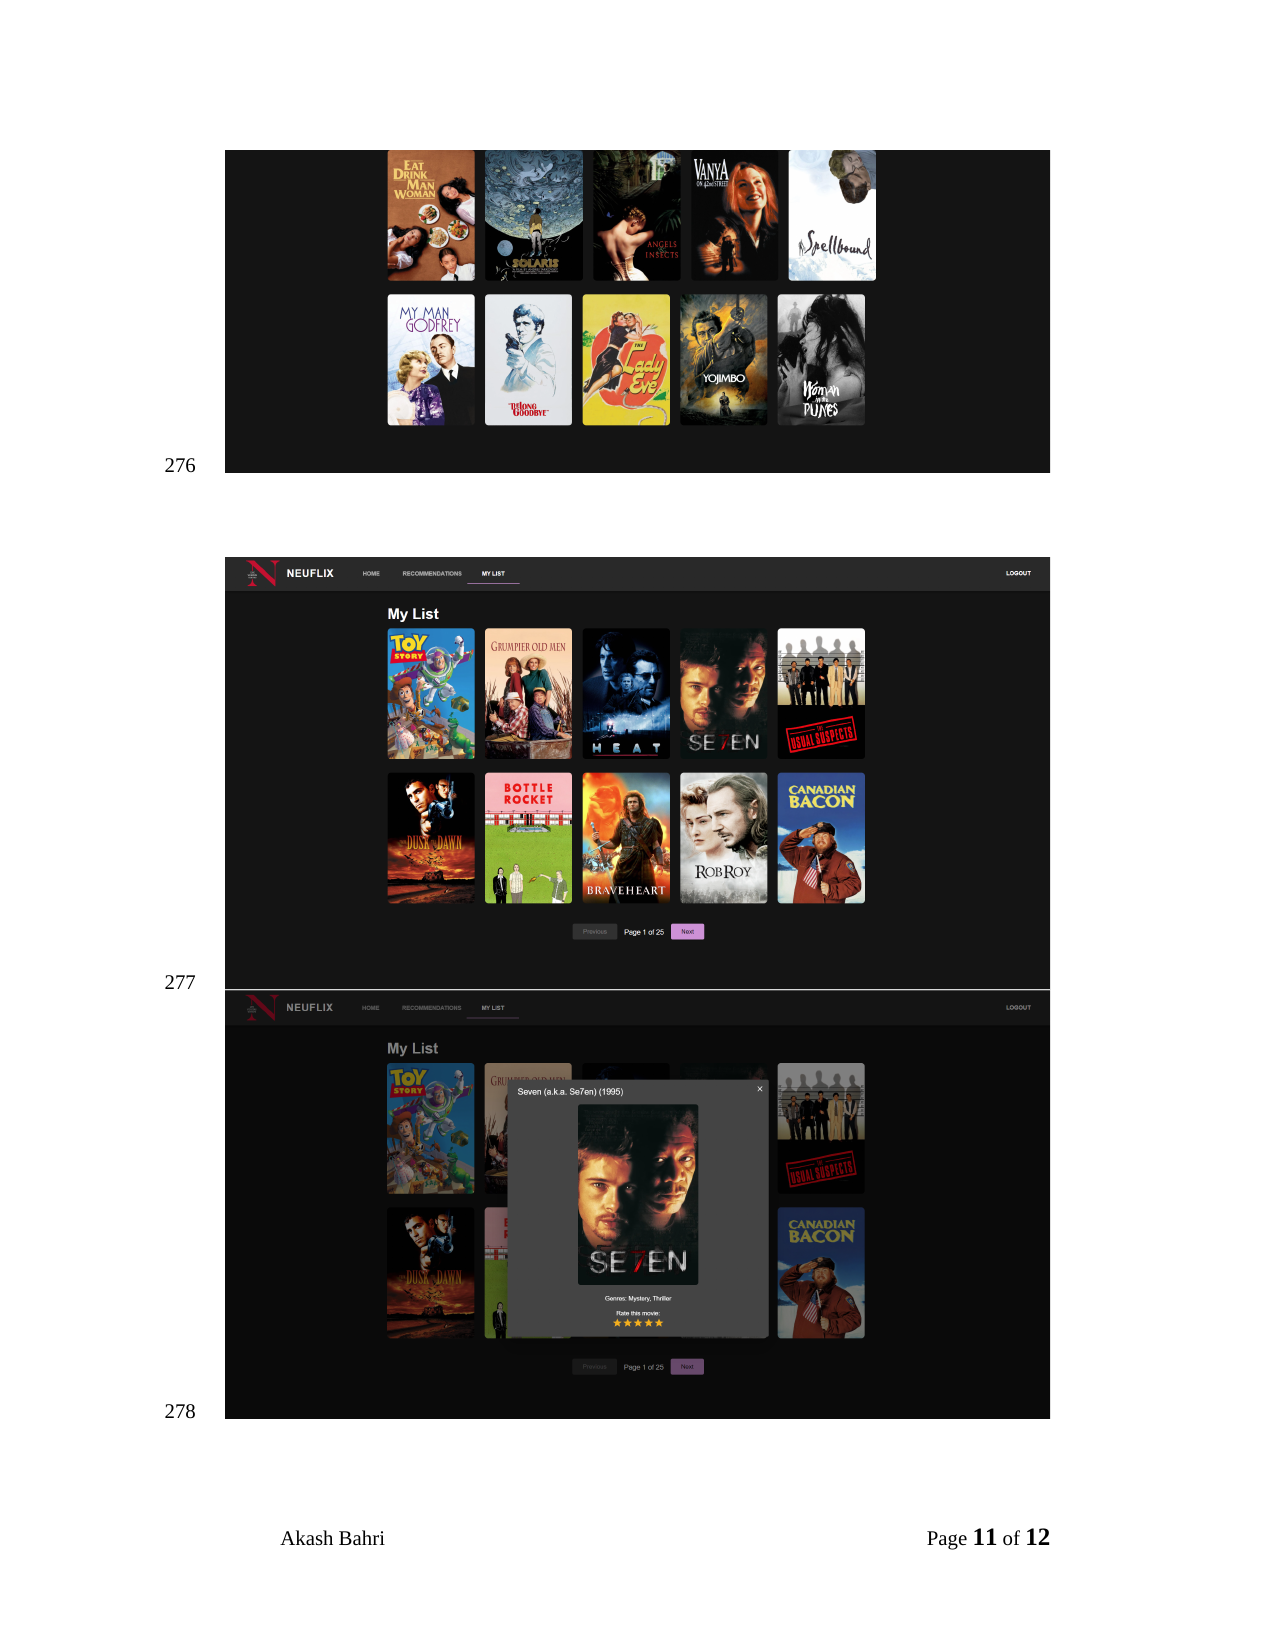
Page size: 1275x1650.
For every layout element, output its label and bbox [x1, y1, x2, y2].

picture [225, 150, 1050, 473]
picture [225, 557, 1050, 1419]
